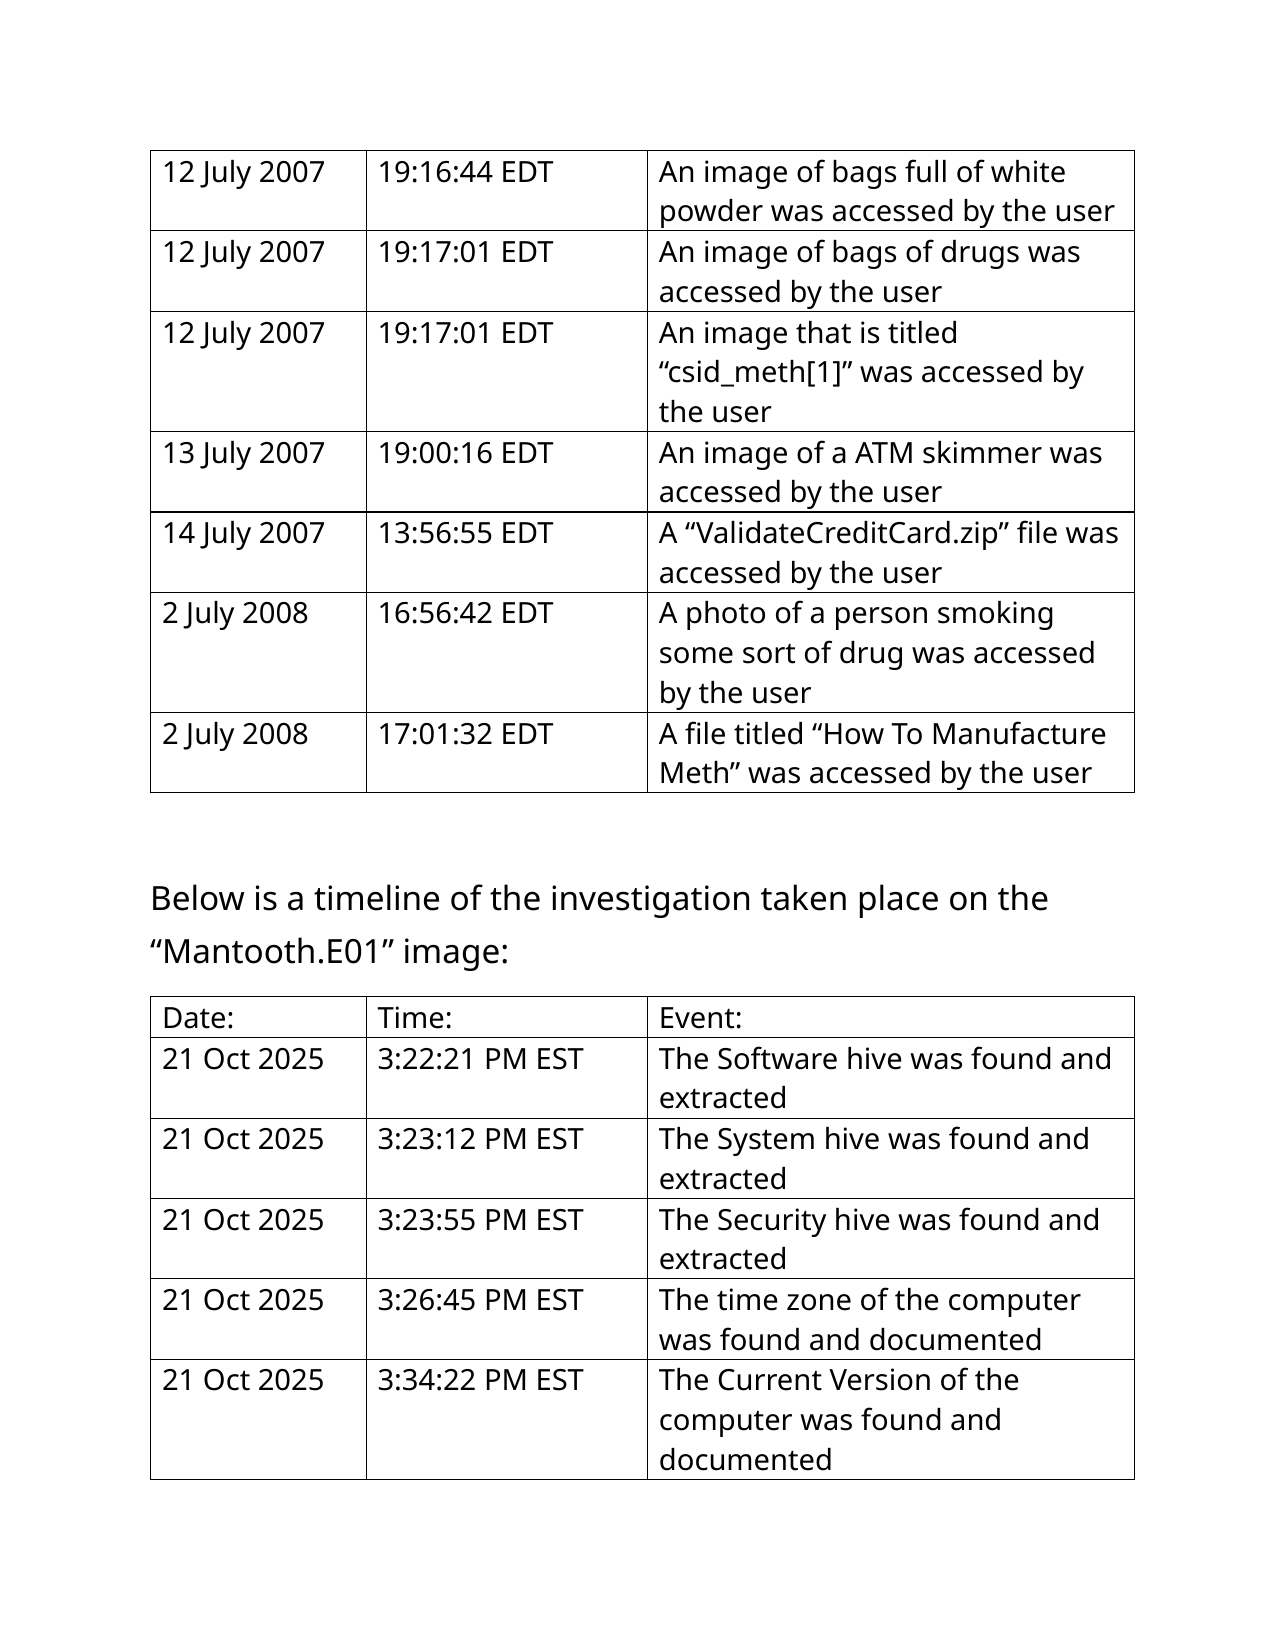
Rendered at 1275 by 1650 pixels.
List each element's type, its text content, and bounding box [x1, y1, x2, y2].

table_cell The Current Version of the computer was found and documented [648, 1360, 1134, 1479]
table_cell 14 July 2007 [151, 513, 366, 592]
table_cell 3:22:21 PM EST [367, 1038, 647, 1117]
table_cell The time zone of the computer was found and documented [648, 1279, 1134, 1359]
table_cell The Security hive was found and extracted [648, 1199, 1134, 1278]
table_cell 21 Oct 2025 [151, 1199, 366, 1278]
table_cell 12 July 2007 [151, 231, 366, 311]
table_cell 12 July 2007 [151, 312, 366, 431]
table_cell The System hive was found and extracted [648, 1119, 1134, 1198]
table_header Event: [648, 997, 1134, 1037]
table_cell 2 July 2008 [151, 593, 366, 712]
table_header Date: [151, 997, 366, 1037]
table_cell 19:00:16 EDT [367, 432, 647, 511]
table_cell A “ValidateCreditCard.zip” file was accessed by the user [648, 513, 1134, 592]
table_cell An image of bags full of white powder was accessed by the user [648, 151, 1134, 230]
table_cell An image of a ATM skimmer was accessed by the user [648, 432, 1134, 511]
table_cell 3:34:22 PM EST [367, 1360, 647, 1479]
table_cell 13 July 2007 [151, 432, 366, 511]
table_cell 21 Oct 2025 [151, 1119, 366, 1198]
table_cell A file titled “How To Manufacture Meth” was accessed by the user [648, 713, 1134, 792]
table_cell 17:01:32 EDT [367, 713, 647, 792]
table_cell The Software hive was found and extracted [648, 1038, 1134, 1117]
table_cell 21 Oct 2025 [151, 1279, 366, 1359]
table_cell 21 Oct 2025 [151, 1360, 366, 1479]
text Below is a timeline of the investigation taken place on the “Mantooth.E01” image: [150, 875, 1125, 973]
table_cell 12 July 2007 [151, 151, 366, 230]
table_header Time: [367, 997, 647, 1037]
table_cell 13:56:55 EDT [367, 513, 647, 592]
table_cell 3:23:12 PM EST [367, 1119, 647, 1198]
table_cell 19:17:01 EDT [367, 312, 647, 431]
table_cell An image of bags of drugs was accessed by the user [648, 231, 1134, 311]
table_cell 21 Oct 2025 [151, 1038, 366, 1117]
table_cell 16:56:42 EDT [367, 593, 647, 712]
table_cell 3:23:55 PM EST [367, 1199, 647, 1278]
table_cell 19:17:01 EDT [367, 231, 647, 311]
table_cell A photo of a person smoking some sort of drug was accessed by the user [648, 593, 1134, 712]
table_cell 3:26:45 PM EST [367, 1279, 647, 1359]
table_cell 2 July 2008 [151, 713, 366, 792]
table_cell An image that is titled “csid_meth[1]” was accessed by the user [648, 312, 1134, 431]
table_cell 19:16:44 EDT [367, 151, 647, 230]
